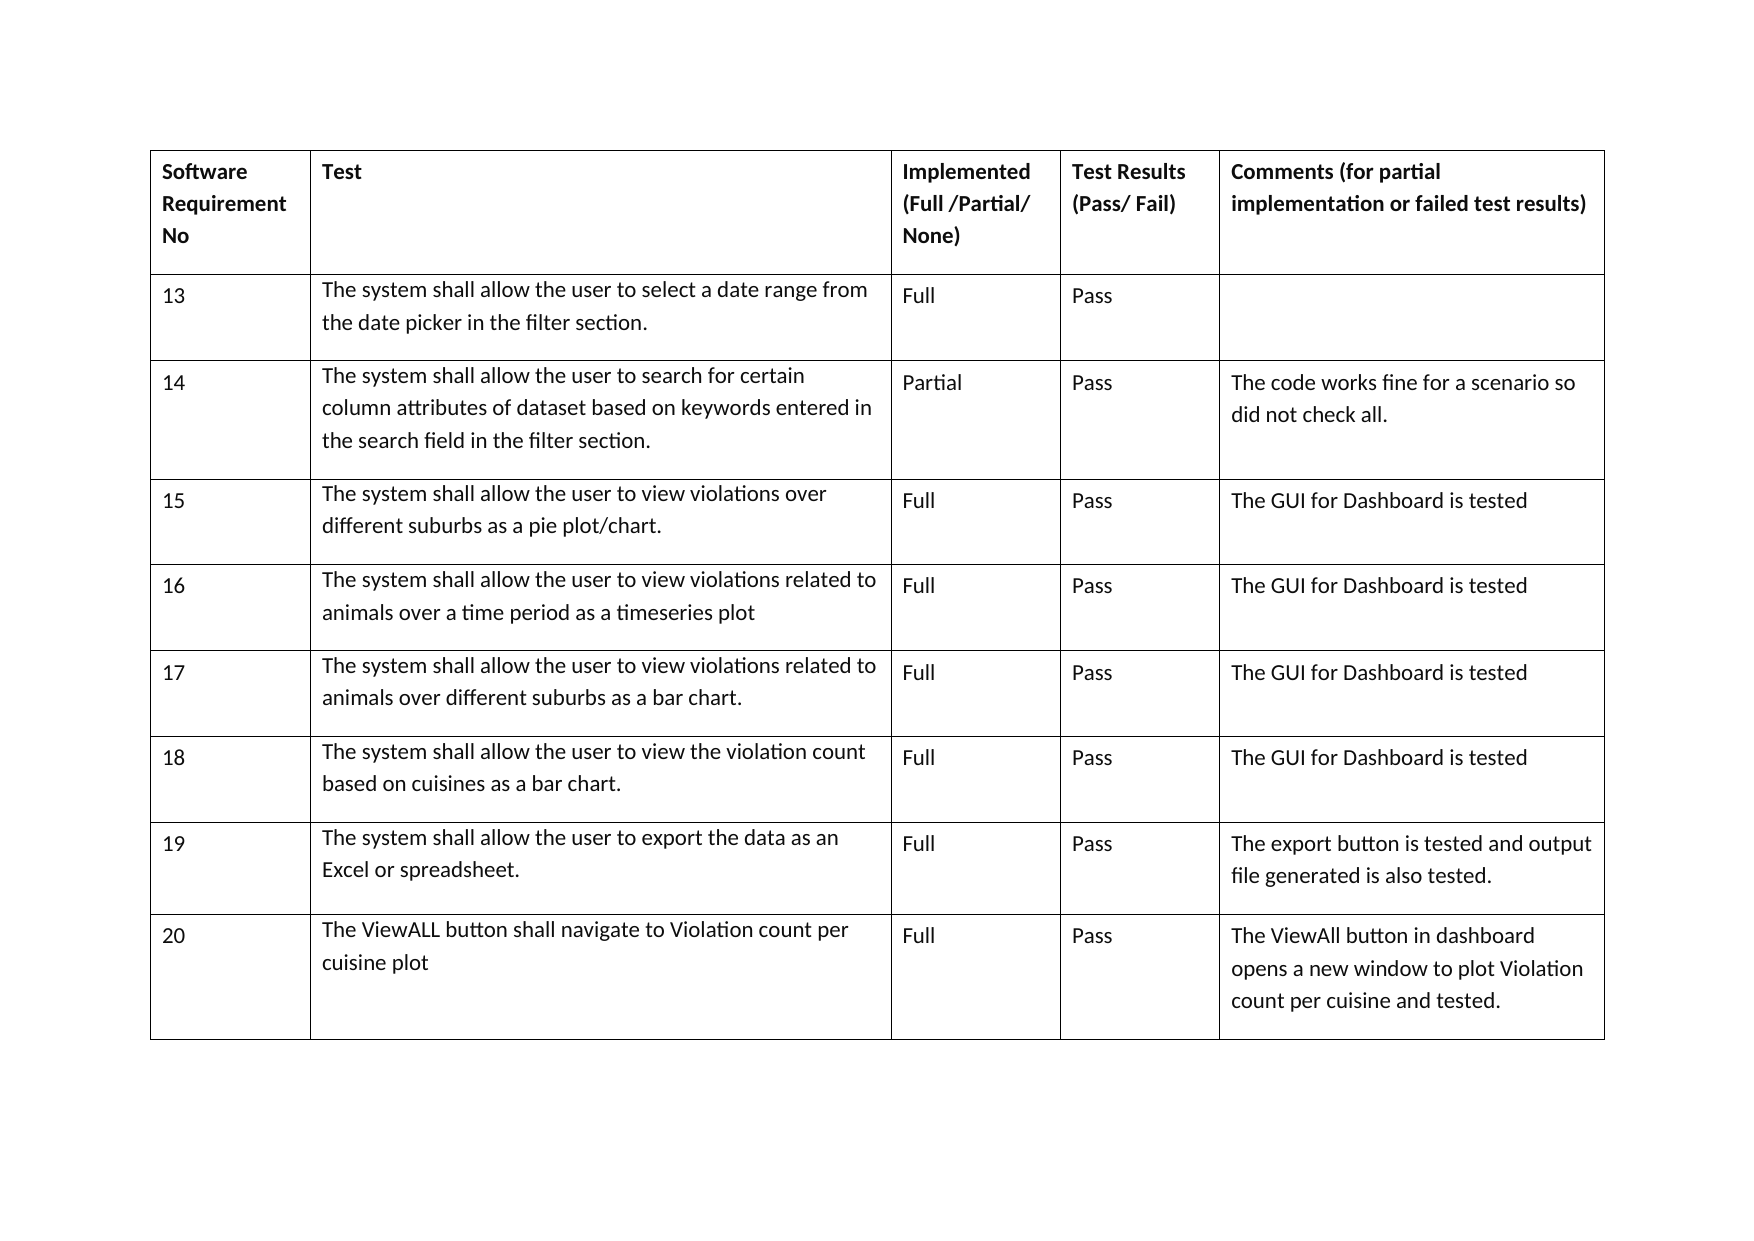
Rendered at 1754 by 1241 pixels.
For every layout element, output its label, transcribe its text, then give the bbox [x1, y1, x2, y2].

table_cell The ViewAll button in dashboard opens a new window to plot Violation count per cuisine and tested. [1220, 915, 1604, 1039]
table_cell Pass [1061, 915, 1219, 1039]
table_cell Full [892, 651, 1060, 736]
table_cell Full [892, 565, 1060, 650]
table_cell Pass [1061, 361, 1219, 478]
table_cell The GUI for Dashboard is tested [1220, 565, 1604, 650]
table_cell The system shall allow the user to view the violation count based on cuisines as a bar chart. [311, 737, 891, 822]
table_header Comments (for partial implementation or failed test results) [1220, 151, 1604, 274]
table_cell Full [892, 823, 1060, 914]
table_header Software Requirement No [151, 151, 310, 274]
table_cell Pass [1061, 275, 1219, 360]
table_header Test Results (Pass/ Fail) [1061, 151, 1219, 274]
table_cell 16 [151, 565, 310, 650]
table_cell 14 [151, 361, 310, 478]
table_cell Pass [1061, 737, 1219, 822]
table_cell The export button is tested and output file generated is also tested. [1220, 823, 1604, 914]
table_cell 19 [151, 823, 310, 914]
table_cell Full [892, 915, 1060, 1039]
table_cell 20 [151, 915, 310, 1039]
table_cell Full [892, 480, 1060, 564]
table_cell The code works fine for a scenario so did not check all. [1220, 361, 1604, 478]
table_cell Pass [1061, 823, 1219, 914]
table_cell The system shall allow the user to view violations over different suburbs as a pie plot/chart. [311, 480, 891, 564]
table_cell Pass [1061, 565, 1219, 650]
table_cell The system shall allow the user to select a date range from the date picker in the filter section. [311, 275, 891, 360]
table_cell The system shall allow the user to search for certain column attributes of dataset based on keywords entered in the search field in the filter section. [311, 361, 891, 478]
table_cell The system shall allow the user to view violations related to animals over different suburbs as a bar chart. [311, 651, 891, 736]
table_cell 13 [151, 275, 310, 360]
table_cell The GUI for Dashboard is tested [1220, 737, 1604, 822]
table_cell Pass [1061, 651, 1219, 736]
table_cell Full [892, 275, 1060, 360]
table_cell Full [892, 737, 1060, 822]
table_cell 17 [151, 651, 310, 736]
table_cell The ViewALL button shall navigate to Violation count per cuisine plot [311, 915, 891, 1039]
table_cell 18 [151, 737, 310, 822]
table_cell [1220, 275, 1604, 360]
table_cell Partial [892, 361, 1060, 478]
table_cell The system shall allow the user to view violations related to animals over a time period as a timeseries plot [311, 565, 891, 650]
table_cell 15 [151, 480, 310, 564]
table_cell Pass [1061, 480, 1219, 564]
table_header Test [311, 151, 891, 274]
table_cell The GUI for Dashboard is tested [1220, 480, 1604, 564]
table_header Implemented (Full /Partial/ None) [892, 151, 1060, 274]
table_cell The system shall allow the user to export the data as an Excel or spreadsheet. [311, 823, 891, 914]
table_cell The GUI for Dashboard is tested [1220, 651, 1604, 736]
